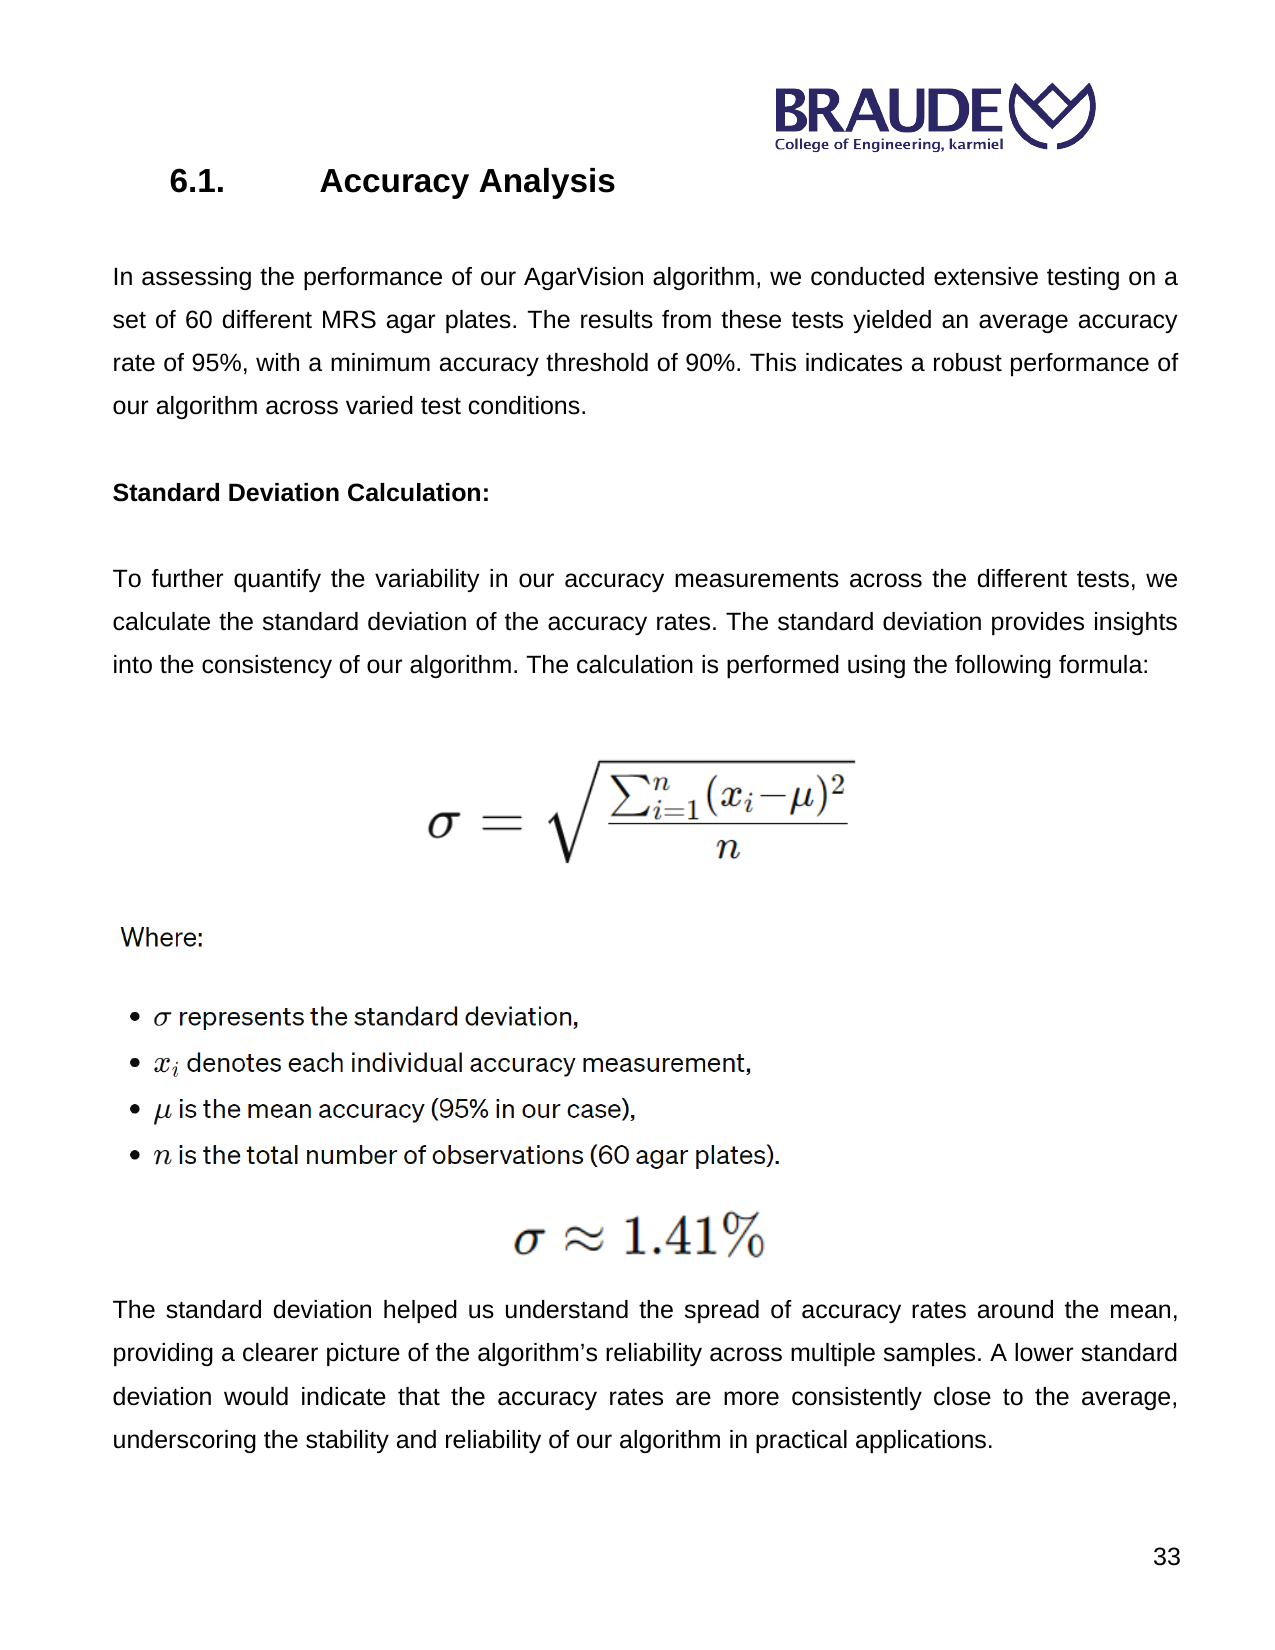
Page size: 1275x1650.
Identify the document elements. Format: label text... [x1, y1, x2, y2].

text Standard Deviation Calculation: [112, 478, 1181, 506]
text To further quantify the variability in our accuracy measurements across the different tests, we calculate the standard deviation of the accuracy rates. The standard deviation provides insights into the consistency of our algorithm. The calculation is performed using the following formula: [112, 564, 1181, 679]
subtitle Accuracy Analysis [225, 161, 1181, 200]
picture [112, 916, 805, 1183]
text In assessing the performance of our AgarVision algorithm, we conducted extensive testing on a set of 60 different MRS agar plates. The results from these tests yielded an average accuracy rate of 95%, with a minimum accuracy threshold of 90%. This indicates a robust performance of our algorithm across varied test conditions. [112, 262, 1181, 420]
picture [757, 75, 1106, 157]
text The standard deviation helped us understand the spread of accuracy rates around the mean, providing a clearer picture of the algorithm’s reliability across multiple samples. A lower standard deviation would indicate that the accuracy rates are more consistently close to the average, underscoring the stability and reliability of our algorithm in practical applications. [112, 1295, 1181, 1453]
picture [497, 1196, 796, 1281]
picture [412, 693, 881, 902]
